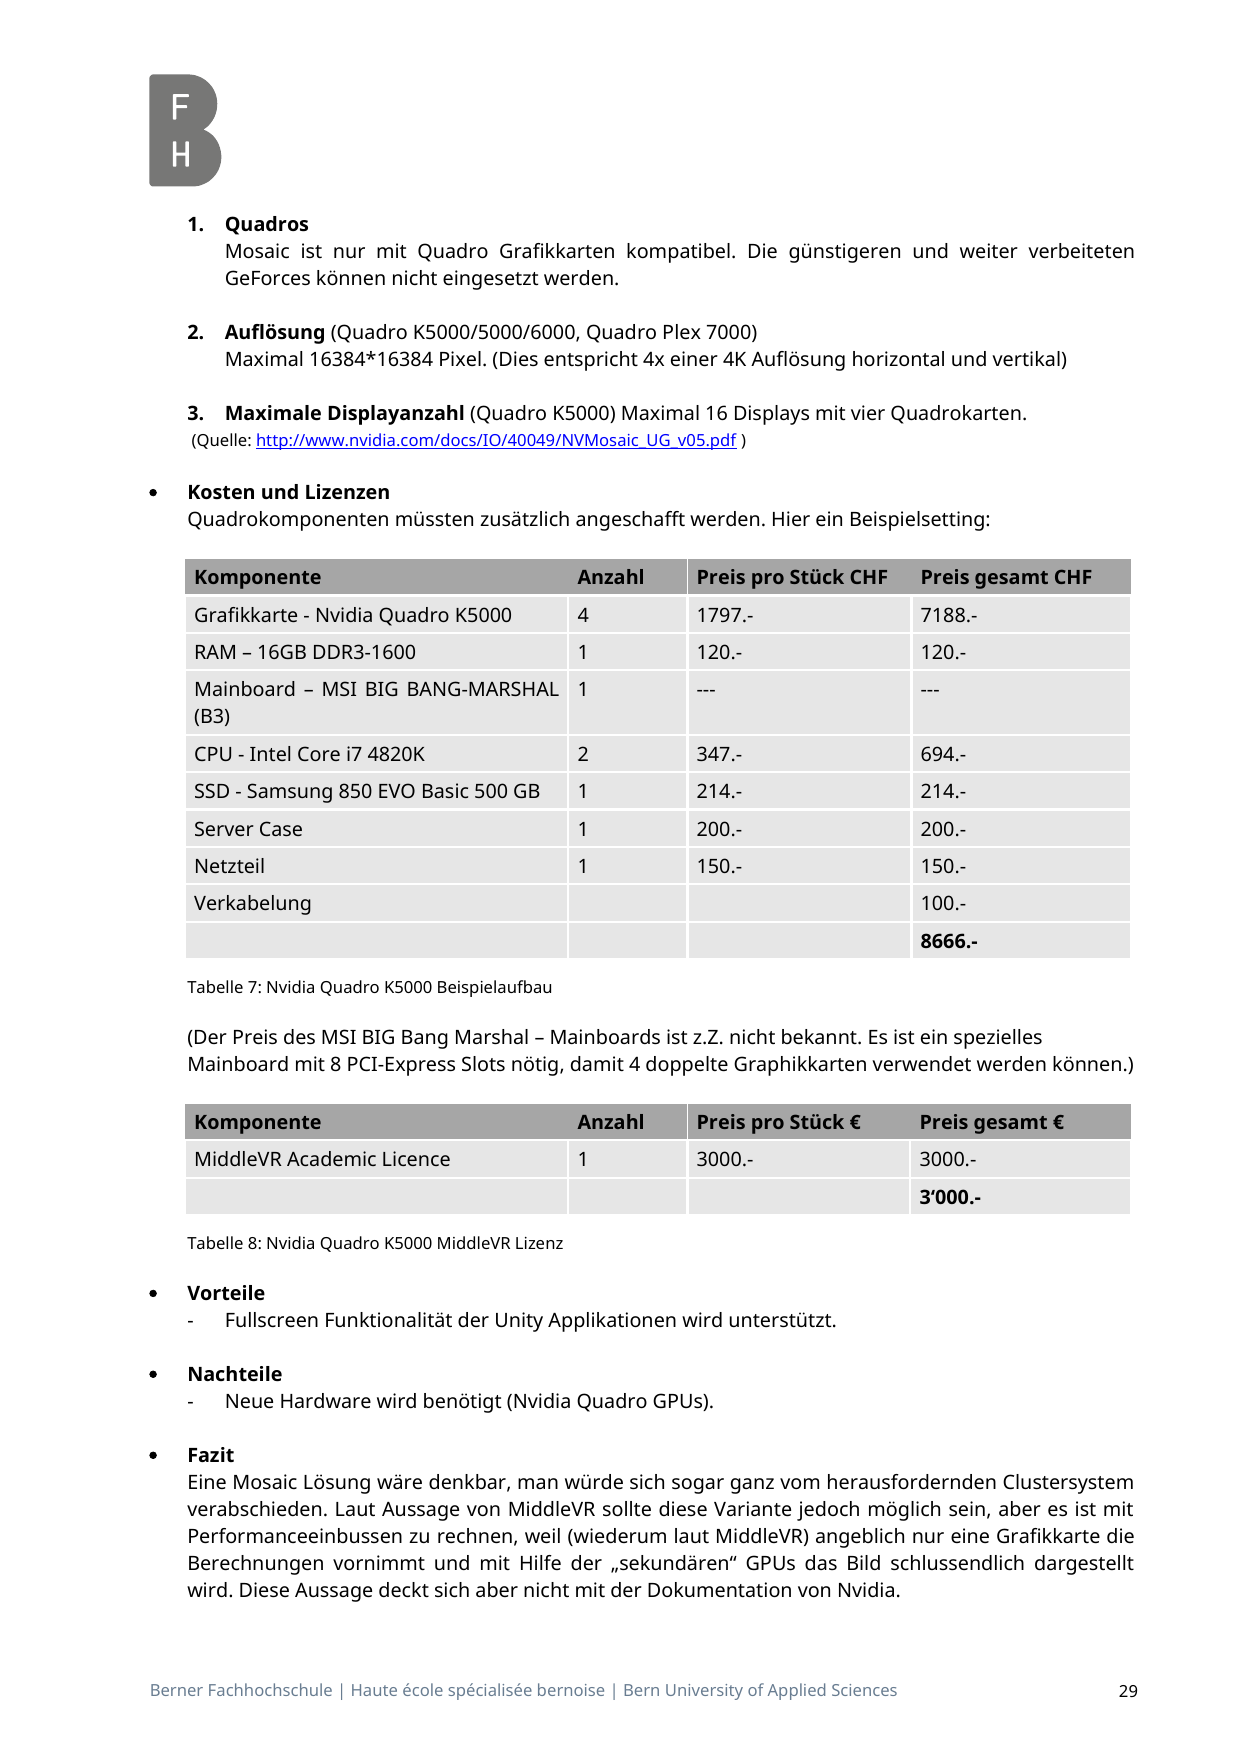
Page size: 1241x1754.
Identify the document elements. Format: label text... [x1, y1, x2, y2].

table_cell 694.- [913, 736, 1130, 771]
table_cell [689, 923, 910, 958]
table_cell 1 [569, 848, 686, 883]
text (Der Preis des MSI BIG Bang Marshal – Mainboards ist z.Z. nicht bekannt. Es ist ein spezielles Mainboard mit 8 PCI-Express Slots nötig, damit 4 doppelte Graphikkarten verwendet werden können.) [187, 1023, 1136, 1077]
table_cell [186, 923, 567, 958]
table_header Preis gesamt € [910, 1104, 1131, 1139]
table_cell Netzteil [186, 848, 567, 883]
list Maximale Displayanzahl (Quadro K5000) Maximal 16 Displays mit vier Quadrokarten. [187, 399, 1136, 426]
list Fazit [149, 1441, 1136, 1468]
list Vorteile [149, 1279, 1136, 1306]
table_cell 7188.- [913, 597, 1130, 632]
table_cell 1 [569, 773, 686, 808]
table_header Preis pro Stück € [688, 1104, 910, 1139]
list Auflösung (Quadro K5000/5000/6000, Quadro Plex 7000) [187, 318, 1136, 345]
table_cell 4 [569, 597, 686, 632]
text Quadrokomponenten müssten zusätzlich angeschafft werden. Hier ein Beispielsetting: [187, 505, 1136, 532]
table_header Preis pro Stück CHF [688, 559, 911, 594]
list Neue Hardware wird benötigt (Nvidia Quadro GPUs). [187, 1387, 1136, 1414]
table_cell RAM – 16GB DDR3-1600 [186, 634, 567, 669]
table_cell 150.- [913, 848, 1130, 883]
list Fullscreen Funktionalität der Unity Applikationen wird unterstützt. [187, 1306, 1136, 1333]
list Nachteile [149, 1360, 1136, 1387]
text Tabelle 8: Nvidia Quadro K5000 MiddleVR Lizenz [187, 1229, 1136, 1254]
table_header Komponente [185, 559, 568, 594]
table_header Preis gesamt CHF [911, 559, 1131, 594]
table_cell 2 [569, 736, 686, 771]
list Quadros [187, 210, 1136, 237]
table_cell 1 [569, 1141, 686, 1177]
table_cell [569, 923, 686, 958]
list Kosten und Lizenzen [149, 478, 1136, 505]
table_cell Mainboard – MSI BIG BANG-MARSHAL (B3) [186, 671, 567, 734]
table_cell SSD - Samsung 850 EVO Basic 500 GB [186, 773, 567, 808]
list Mosaic ist nur mit Quadro Grafikkarten kompatibel. Die günstigeren und weiter verbeiteten GeForces können nicht eingesetzt werden. [224, 237, 1136, 291]
table_cell [569, 1179, 686, 1214]
table_cell [689, 1179, 909, 1214]
table_header Komponente [185, 1104, 568, 1139]
table_cell 1 [569, 634, 686, 669]
table_cell 120.- [689, 634, 910, 669]
table_cell 1797.- [689, 597, 910, 632]
table_cell 150.- [689, 848, 910, 883]
text Tabelle 7: Nvidia Quadro K5000 Beispielaufbau [187, 973, 1136, 998]
table_cell --- [913, 671, 1130, 734]
table_cell 1 [569, 811, 686, 846]
table_cell 3000.- [911, 1141, 1130, 1177]
table_header Anzahl [568, 559, 687, 594]
table_cell [569, 885, 686, 921]
table_cell 120.- [913, 634, 1130, 669]
table_cell 214.- [913, 773, 1130, 808]
table_cell Server Case [186, 811, 567, 846]
table_cell 100.- [913, 885, 1130, 921]
table_cell 1 [569, 671, 686, 734]
table_cell 347.- [689, 736, 910, 771]
table_cell Grafikkarte - Nvidia Quadro K5000 [186, 597, 567, 632]
table_cell [186, 1179, 567, 1214]
table_cell --- [689, 671, 910, 734]
table_cell 3000.- [689, 1141, 909, 1177]
table_cell Verkabelung [186, 885, 567, 921]
table_cell 214.- [689, 773, 910, 808]
table_cell 3‘000.- [911, 1179, 1130, 1214]
text Eine Mosaic Lösung wäre denkbar, man würde sich sogar ganz vom herausfordernden Clustersystem verabschieden. Laut Aussage von MiddleVR sollte diese Variante jedoch möglich sein, aber es ist mit Performanceeinbussen zu rechnen, weil (wiederum laut MiddleVR) angeblich nur eine Grafikkarte die Berechnungen vornimmt und mit Hilfe der „sekundären“ GPUs das Bild schlussendlich dargestellt wird. Diese Aussage deckt sich aber nicht mit der Dokumentation von Nvidia. [187, 1468, 1136, 1603]
table_cell 200.- [913, 811, 1130, 846]
table_header Anzahl [568, 1104, 687, 1139]
list Maximal 16384*16384 Pixel. (Dies entspricht 4x einer 4K Auflösung horizontal und vertikal) [224, 345, 1136, 372]
text (Quelle: http://www.nvidia.com/docs/IO/40049/NVMosaic_UG_v05.pdf ) [187, 426, 1136, 451]
table_cell CPU - Intel Core i7 4820K [186, 736, 567, 771]
table_cell MiddleVR Academic Licence [186, 1141, 567, 1177]
table_cell [689, 885, 910, 921]
table_cell 200.- [689, 811, 910, 846]
table_cell 8666.- [913, 923, 1130, 958]
